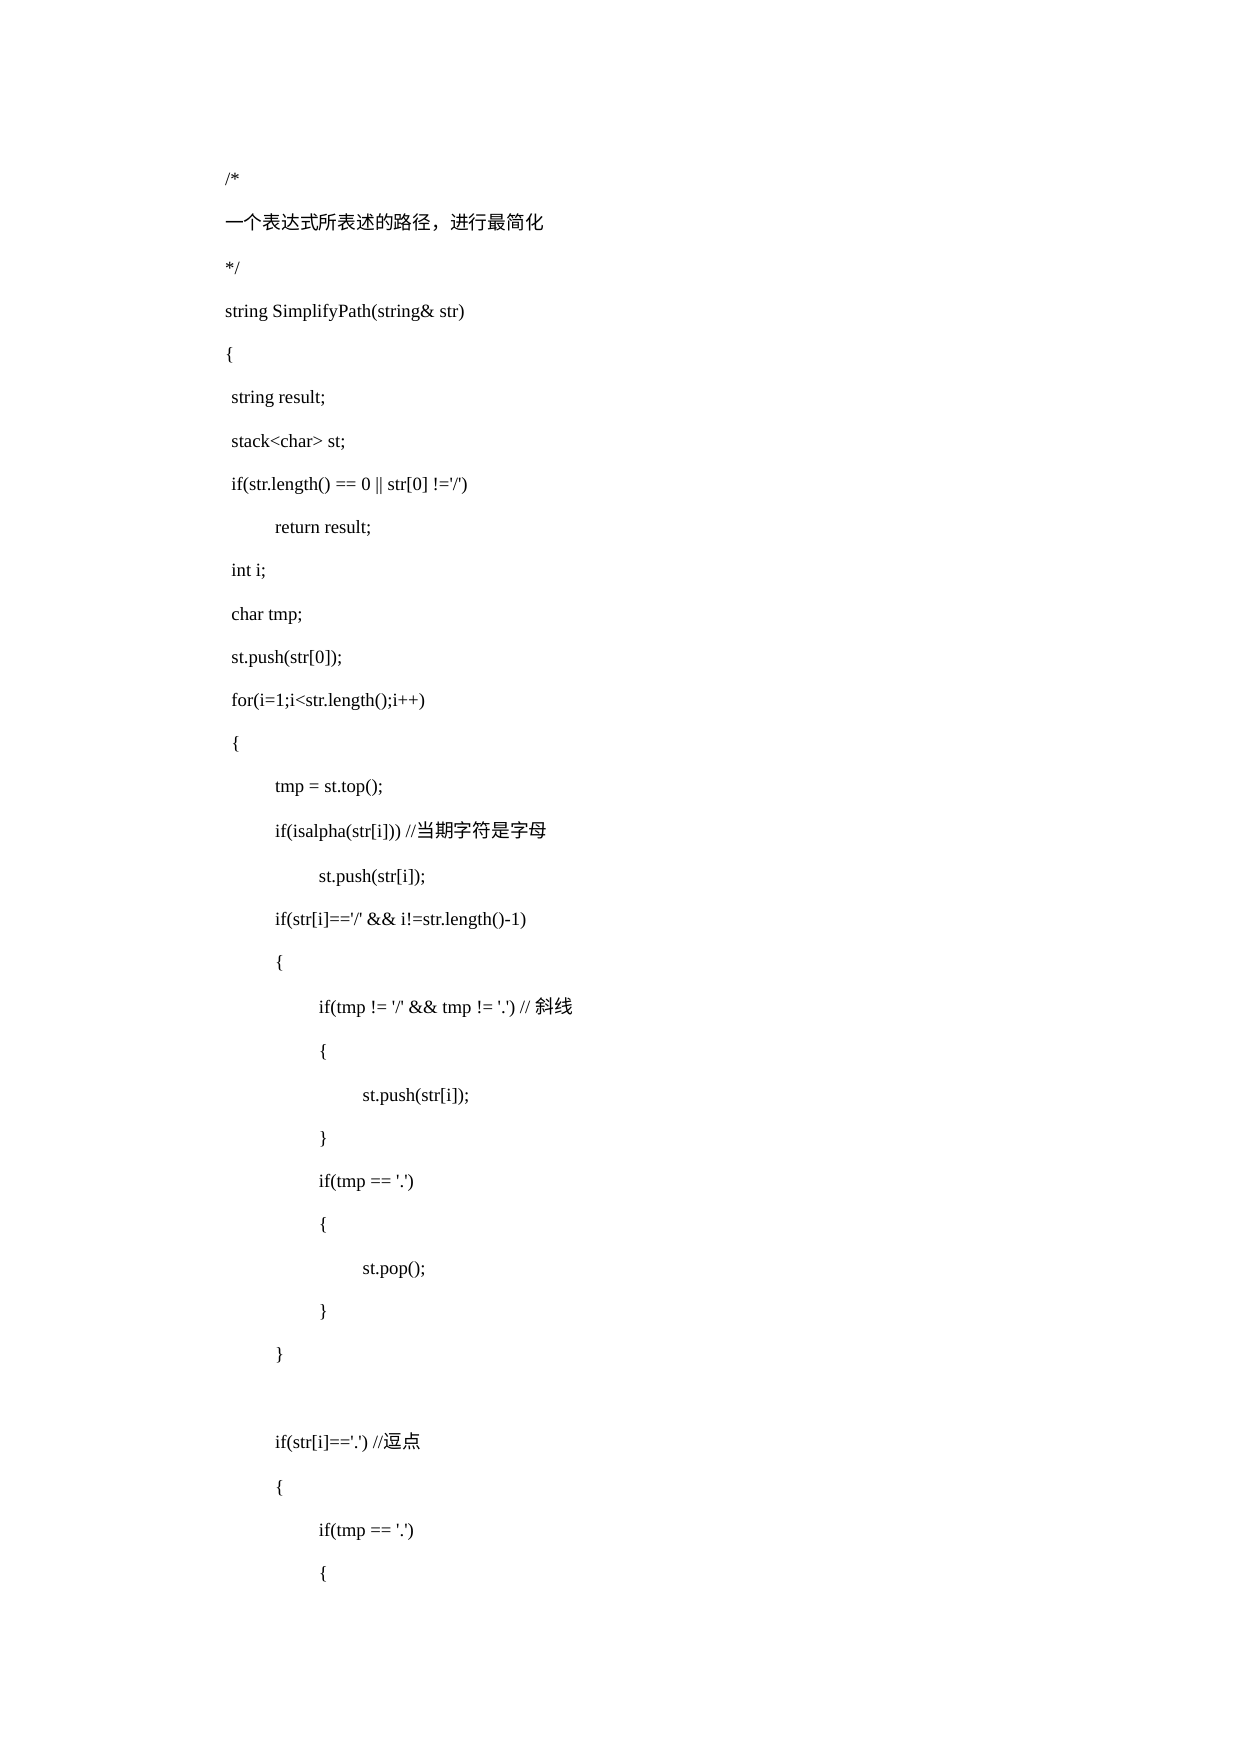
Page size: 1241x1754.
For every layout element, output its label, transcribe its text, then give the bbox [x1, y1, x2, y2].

text { [225, 946, 1053, 978]
text { [225, 1035, 1053, 1067]
text } [225, 1338, 1053, 1370]
text return result; [225, 511, 1053, 543]
text } [225, 1121, 1053, 1154]
text string result; [225, 381, 1053, 413]
text stack<char> st; [225, 424, 1053, 457]
text char tmp; [225, 597, 1053, 629]
text { [225, 1557, 1053, 1589]
text 一个表达式所表述的路径，进行最简化 [225, 205, 1053, 238]
text st.pop(); [225, 1251, 1053, 1284]
text for(i=1;i<str.length();i++) [225, 683, 1053, 716]
text string SimplifyPath(string& str) [225, 294, 1053, 327]
text { [225, 1470, 1053, 1503]
text { [225, 1208, 1053, 1240]
text st.push(str[i]); [225, 1078, 1053, 1111]
text /* [225, 162, 1053, 194]
text int i; [225, 554, 1053, 586]
text { [225, 338, 1053, 370]
text */ [225, 251, 1053, 284]
text { [225, 727, 1053, 759]
text } [225, 1294, 1053, 1327]
text tmp = st.top(); [225, 770, 1053, 802]
text if(str.length() == 0 || str[0] !='/') [225, 467, 1053, 500]
text if(str[i]=='/' && i!=str.length()-1) [225, 902, 1053, 935]
text if(tmp == '.') [225, 1165, 1053, 1197]
text if(isalpha(str[i])) //当期字符是字母 [225, 813, 1053, 846]
text st.push(str[0]); [225, 640, 1053, 673]
text if(str[i]=='.') //逗点 [225, 1424, 1053, 1457]
text st.push(str[i]); [225, 859, 1053, 892]
text if(tmp == '.') [225, 1513, 1053, 1546]
text if(tmp != '/' && tmp != '.') // 斜线 [225, 989, 1053, 1021]
